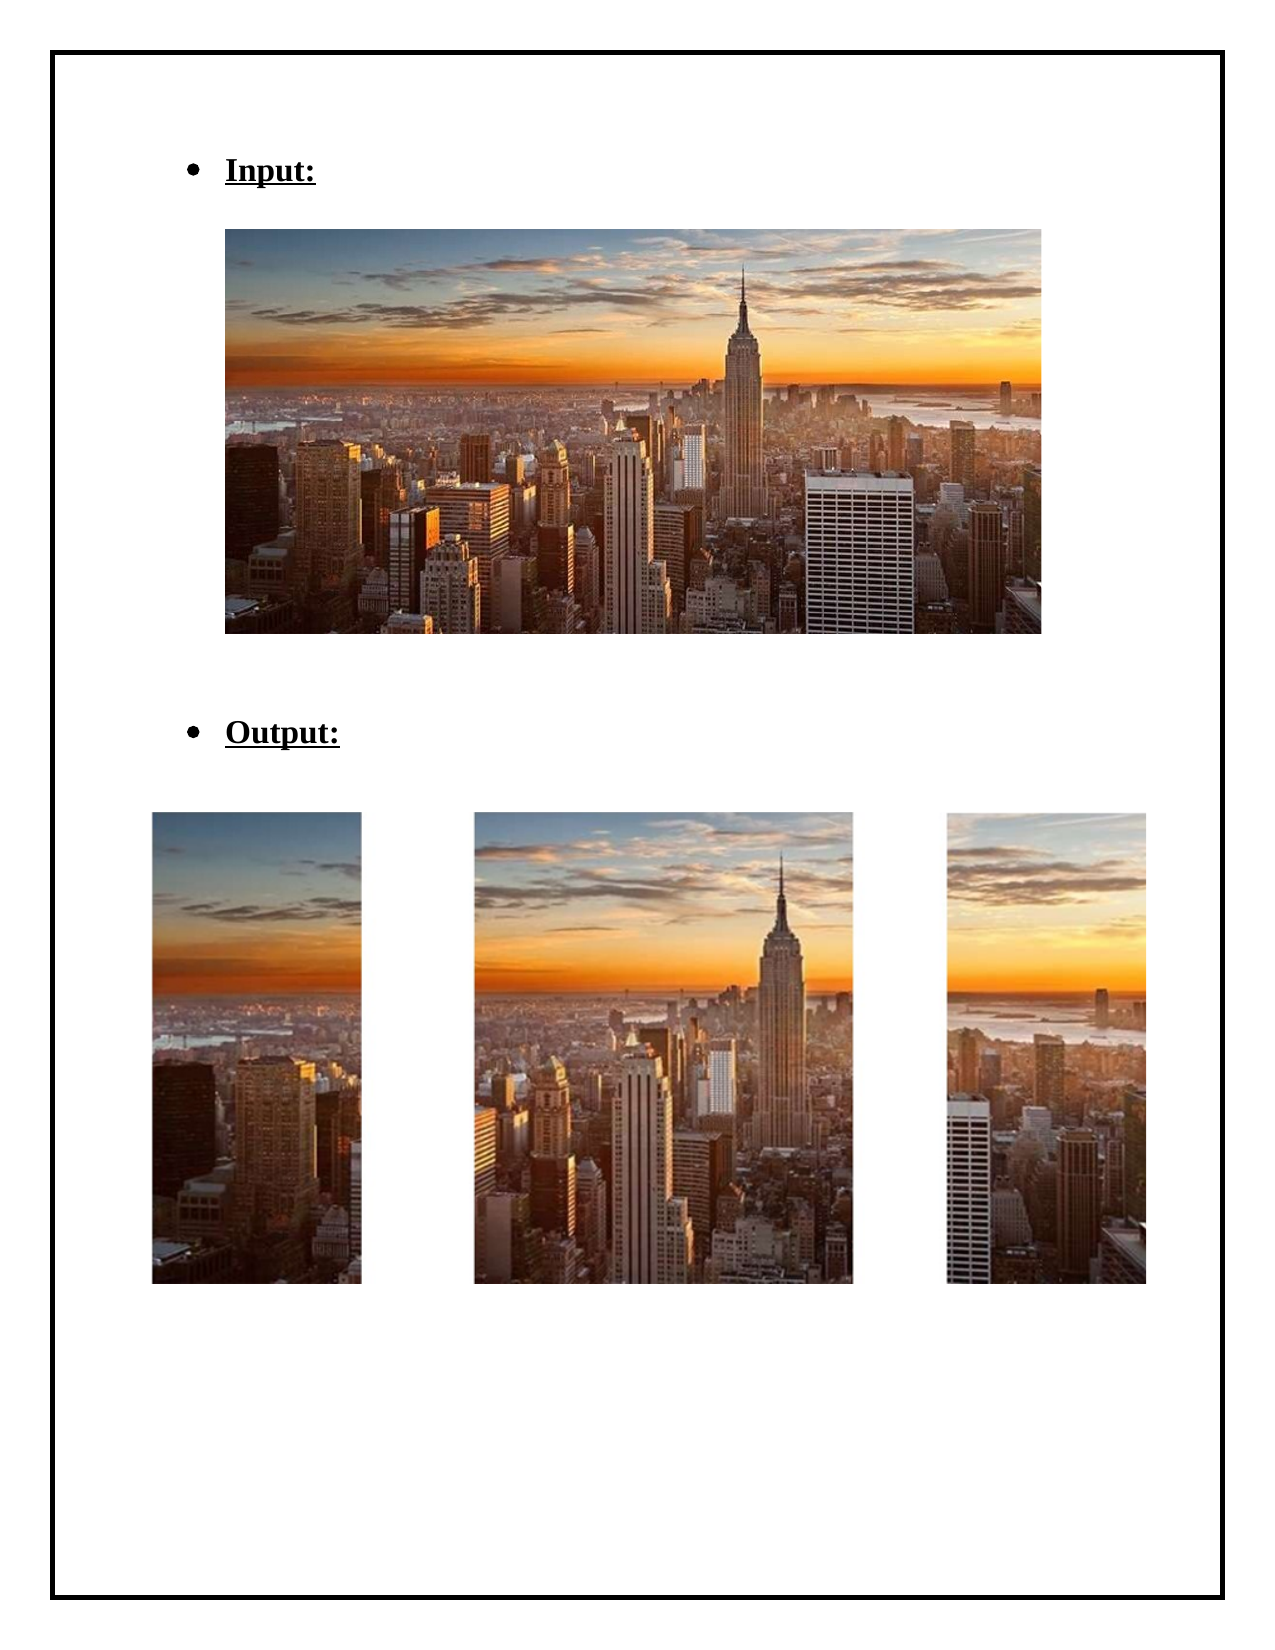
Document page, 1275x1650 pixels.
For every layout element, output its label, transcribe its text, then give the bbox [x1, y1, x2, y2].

picture [150, 812, 1147, 1284]
list Input: [187, 150, 1125, 188]
list Output: [187, 713, 1125, 751]
picture [225, 229, 1042, 634]
